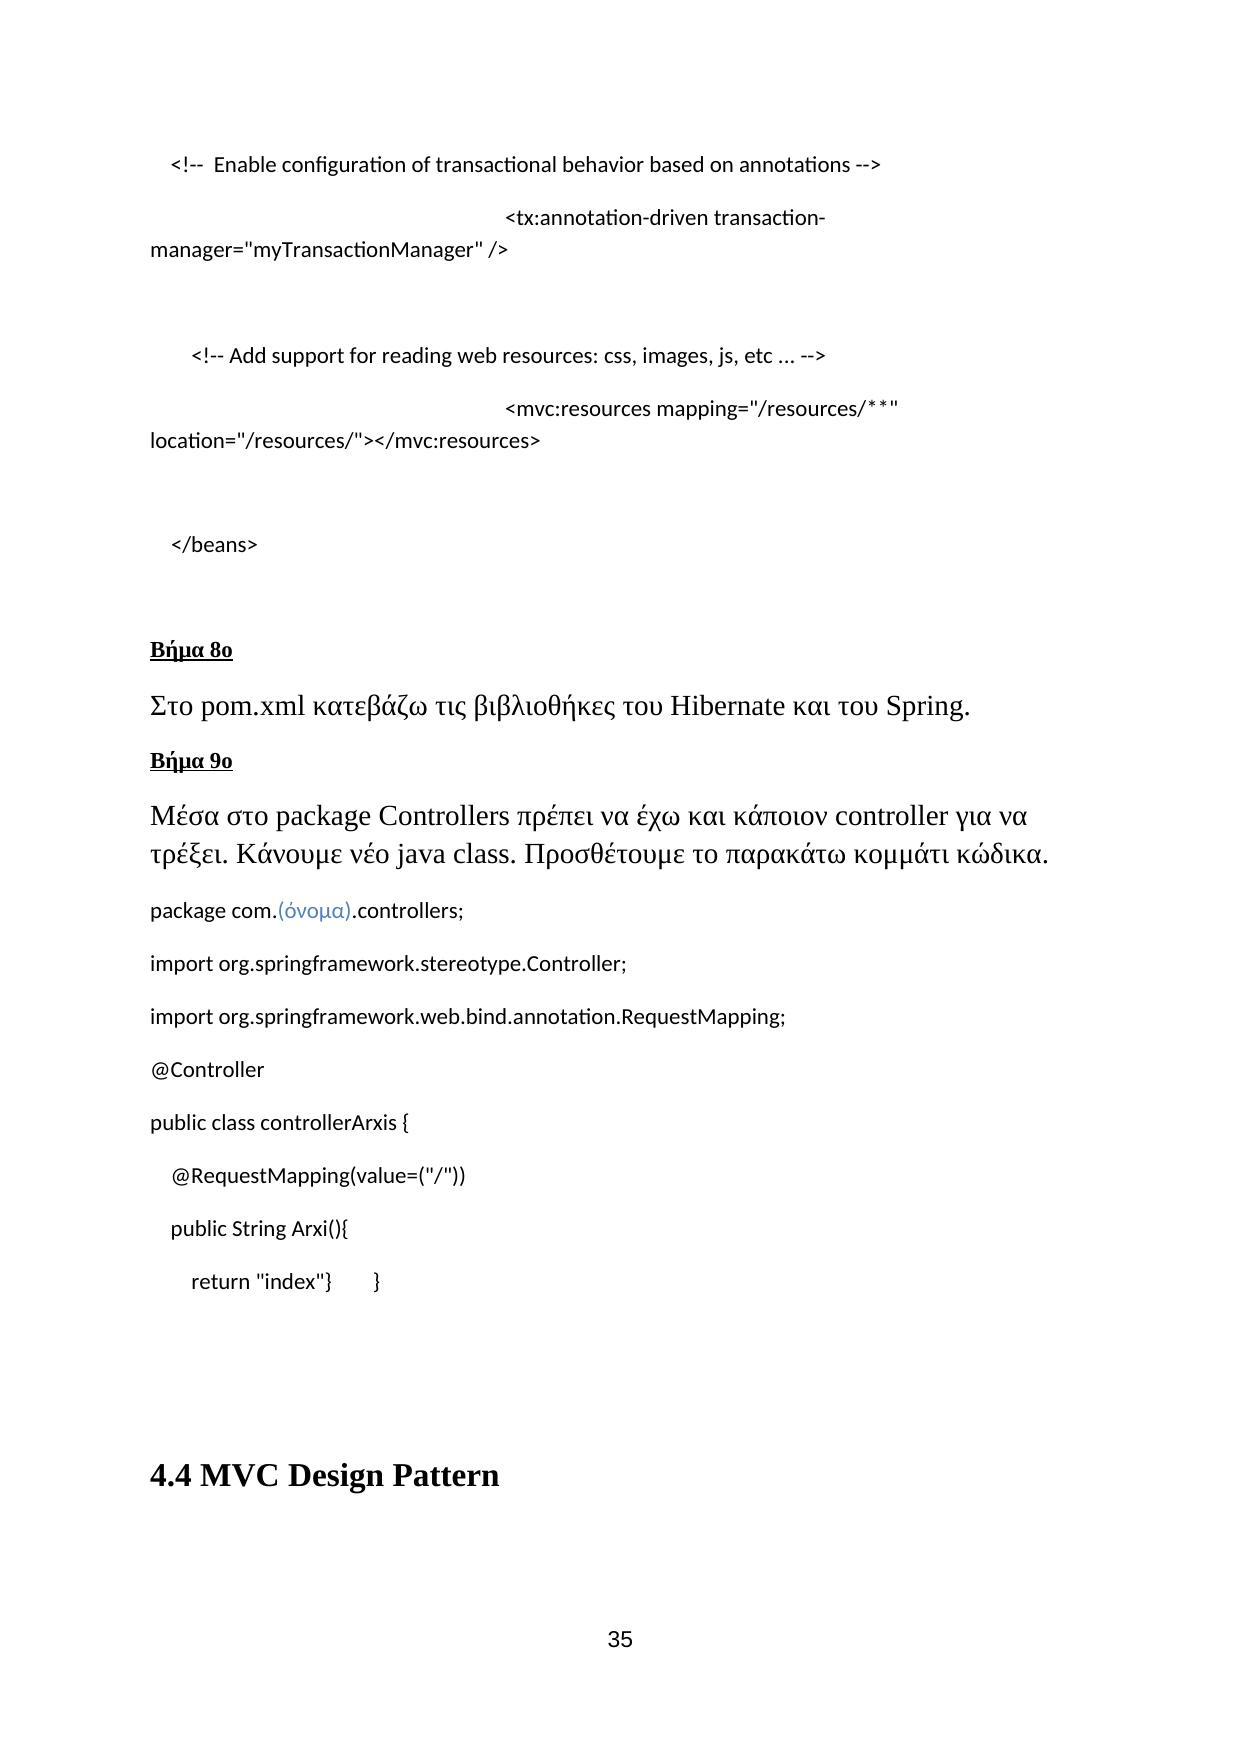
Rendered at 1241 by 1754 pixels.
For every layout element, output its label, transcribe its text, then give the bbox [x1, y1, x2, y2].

text <mvc:resources mapping="/resources/**" location="/resources/"></mvc:resources> [150, 394, 1090, 454]
text </beans> [150, 531, 1090, 558]
text Μέσα στο package Controllers πρέπει να έχω και κάποιον controller για να τρέξει. Κάνουμε νέο java class. Προσθέτουμε το παρακάτω κομμάτι κώδικα. [150, 798, 1090, 870]
text return "index"} } [150, 1267, 1090, 1295]
text Στο pom.xml κατεβάζω τις βιβλιοθήκες του Hibernate και του Spring. [150, 688, 1090, 721]
text <!-- Add support for reading web resources: css, images, js, etc ... --> [150, 341, 1090, 369]
text public class controllerArxis { [150, 1108, 1090, 1136]
text <!-- Enable configuration of transactional behavior based on annotations --> [150, 150, 1090, 178]
text @Controller [150, 1055, 1090, 1083]
text public String Arxi(){ [150, 1214, 1090, 1242]
text import org.springframework.web.bind.annotation.RequestMapping; [150, 1002, 1090, 1030]
text import org.springframework.stereotype.Controller; [150, 949, 1090, 977]
text @RequestMapping(value=("/")) [150, 1161, 1090, 1189]
subtitle 4.4 MVC Design Pattern [150, 1456, 1090, 1494]
text Βήμα 9ο [150, 747, 1090, 773]
text <tx:annotation-driven transaction-manager="myTransactionManager" /> [150, 203, 1090, 263]
text package com.(όνομα).controllers; [150, 896, 1090, 924]
text Βήμα 8ο [150, 637, 1090, 663]
